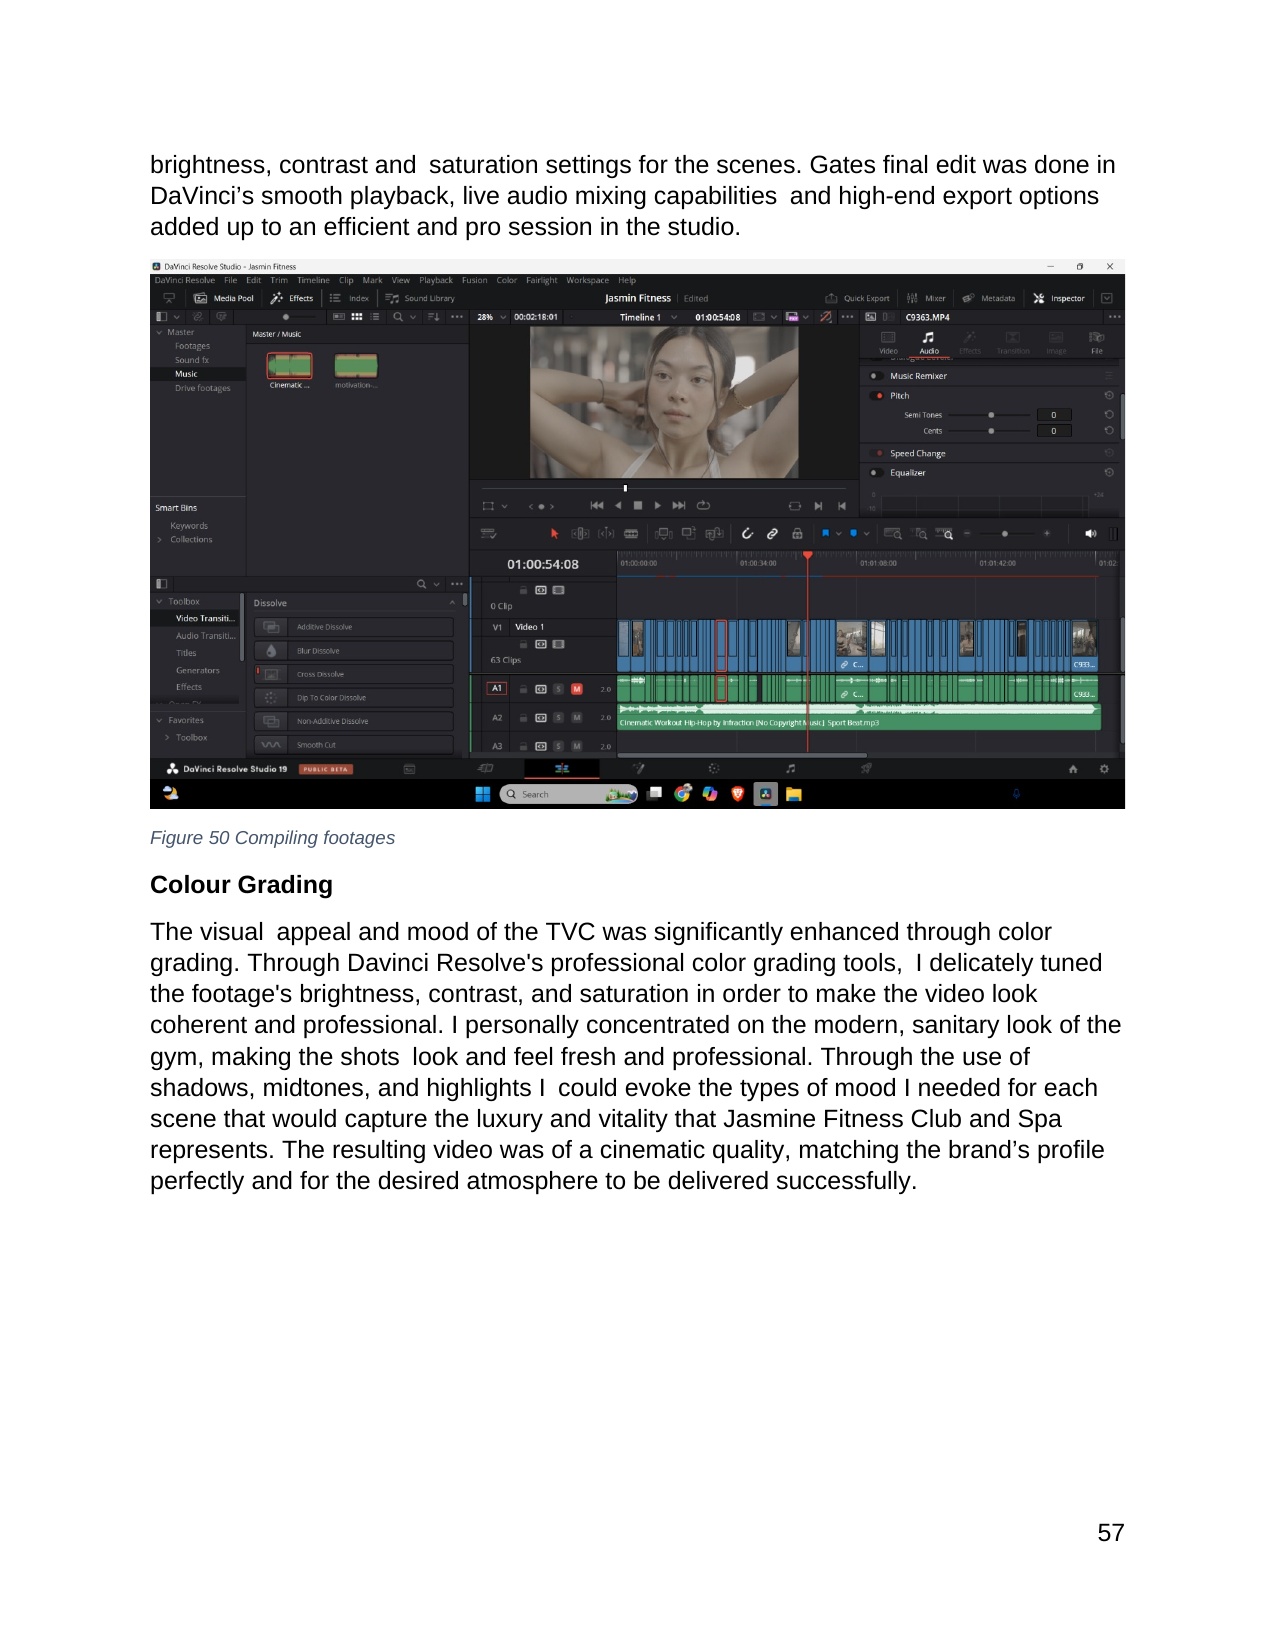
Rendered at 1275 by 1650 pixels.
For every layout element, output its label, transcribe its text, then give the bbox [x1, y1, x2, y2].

text The visual appeal and mood of the TVC was significantly enhanced through color grading. Through Davinci Resolve's professional color grading tools, I delicately tuned the footage's brightness, contrast, and saturation in order to make the video look coherent and professional. I personally concentrated on the modern, sanitary look of the gym, making the shots look and feel fresh and professional. Through the use of shadows, midtones, and highlights I could evoke the types of mood I needed for each scene that would capture the luxury and vitality that Jasmine Fitness Club and Spa represents. The resulting video was of a cinematic quality, matching the brand’s profile perfectly and for the desired atmosphere to be delivered successfully. [150, 917, 1125, 1194]
picture [150, 259, 1125, 809]
text Figure 50 Compiling footages [150, 827, 1125, 849]
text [150, 150, 1125, 241]
text Colour Grading [150, 869, 1125, 898]
